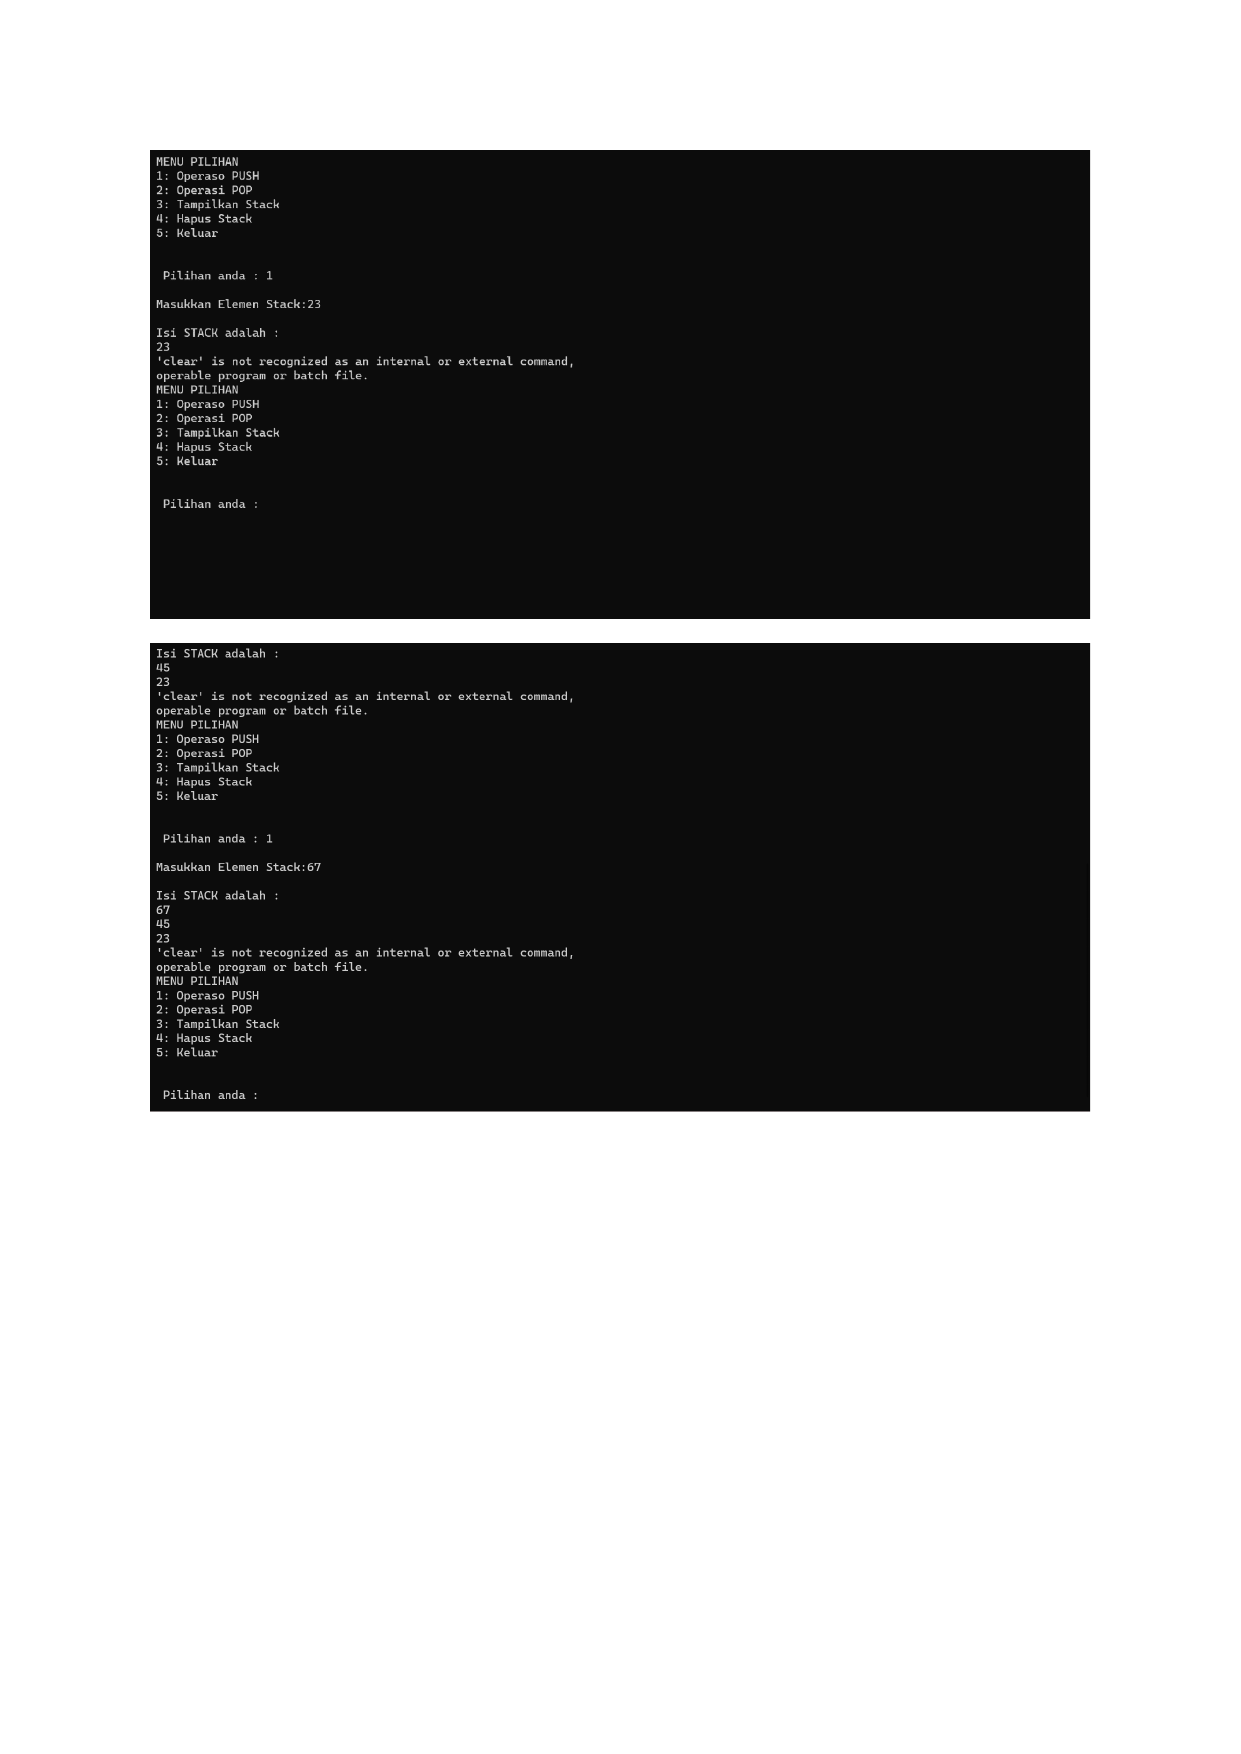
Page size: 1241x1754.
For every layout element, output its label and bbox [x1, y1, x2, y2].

picture [150, 643, 1091, 1112]
picture [150, 150, 1091, 619]
